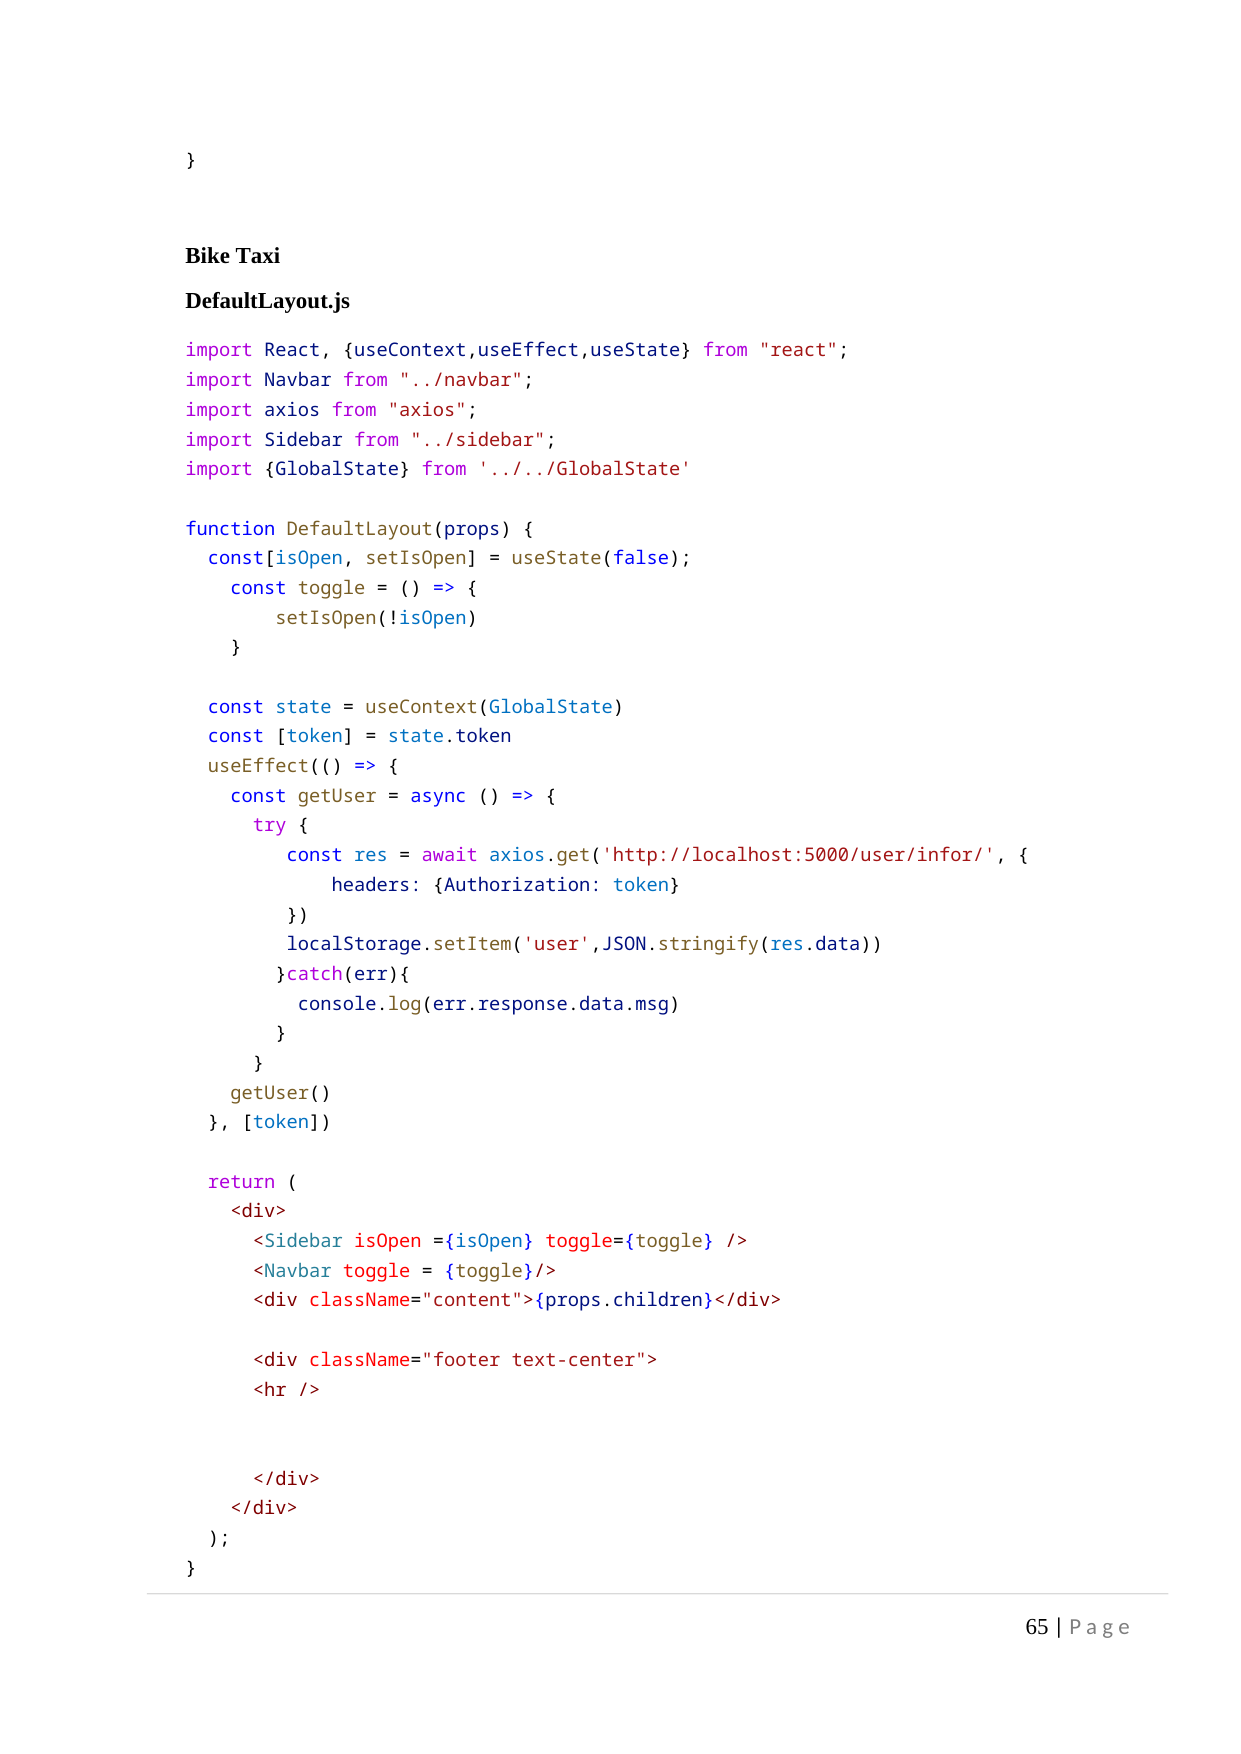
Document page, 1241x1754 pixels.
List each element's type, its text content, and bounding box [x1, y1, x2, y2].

text getUser() [185, 1075, 1181, 1104]
text import {GlobalState} from '../../GlobalState' [185, 451, 1181, 481]
text const getUser = async () => { [185, 778, 1181, 808]
text } [185, 1045, 1181, 1075]
text Bike Taxi [185, 242, 1181, 269]
text } [185, 1550, 1181, 1579]
text import React, {useContext,useEffect,useState} from "react"; [185, 333, 1181, 362]
text }, [token]) [185, 1104, 1181, 1134]
text </div> [185, 1461, 1181, 1490]
text const[isOpen, setIsOpen] = useState(false); [185, 540, 1181, 570]
text const res = await axios.get('http://localhost:5000/user/infor/', { [185, 837, 1181, 867]
text setIsOpen(!isOpen) [185, 600, 1181, 629]
text localStorage.setItem('user',JSON.stringify(res.data)) [185, 926, 1181, 956]
text }) [185, 897, 1181, 926]
text <div className="content">{props.children}</div> [185, 1283, 1181, 1312]
text </div> [185, 1490, 1181, 1520]
text <Sidebar isOpen ={isOpen} toggle={toggle} /> [185, 1223, 1181, 1253]
text } [185, 629, 1181, 659]
text try { [185, 808, 1181, 837]
text import Navbar from "../navbar"; [185, 362, 1181, 392]
text return ( [185, 1164, 1181, 1193]
text import Sidebar from "../sidebar"; [185, 422, 1181, 451]
text <div> [185, 1193, 1181, 1223]
text console.log(err.response.data.msg) [185, 986, 1181, 1015]
text <hr /> [185, 1372, 1181, 1401]
text const toggle = () => { [185, 570, 1181, 600]
text }catch(err){ [185, 956, 1181, 986]
text headers: {Authorization: token} [185, 867, 1181, 897]
text const state = useContext(GlobalState) [185, 689, 1181, 718]
text function DefaultLayout(props) { [185, 511, 1181, 540]
text useEffect(() => { [185, 748, 1181, 778]
text import axios from "axios"; [185, 392, 1181, 422]
text <div className="footer text-center"> [185, 1342, 1181, 1372]
text DefaultLayout.js [185, 287, 1181, 314]
text ); [185, 1520, 1181, 1550]
text const [token] = state.token [185, 718, 1181, 748]
text } [185, 1015, 1181, 1045]
text } [185, 142, 1181, 171]
text <Navbar toggle = {toggle}/> [185, 1253, 1181, 1283]
